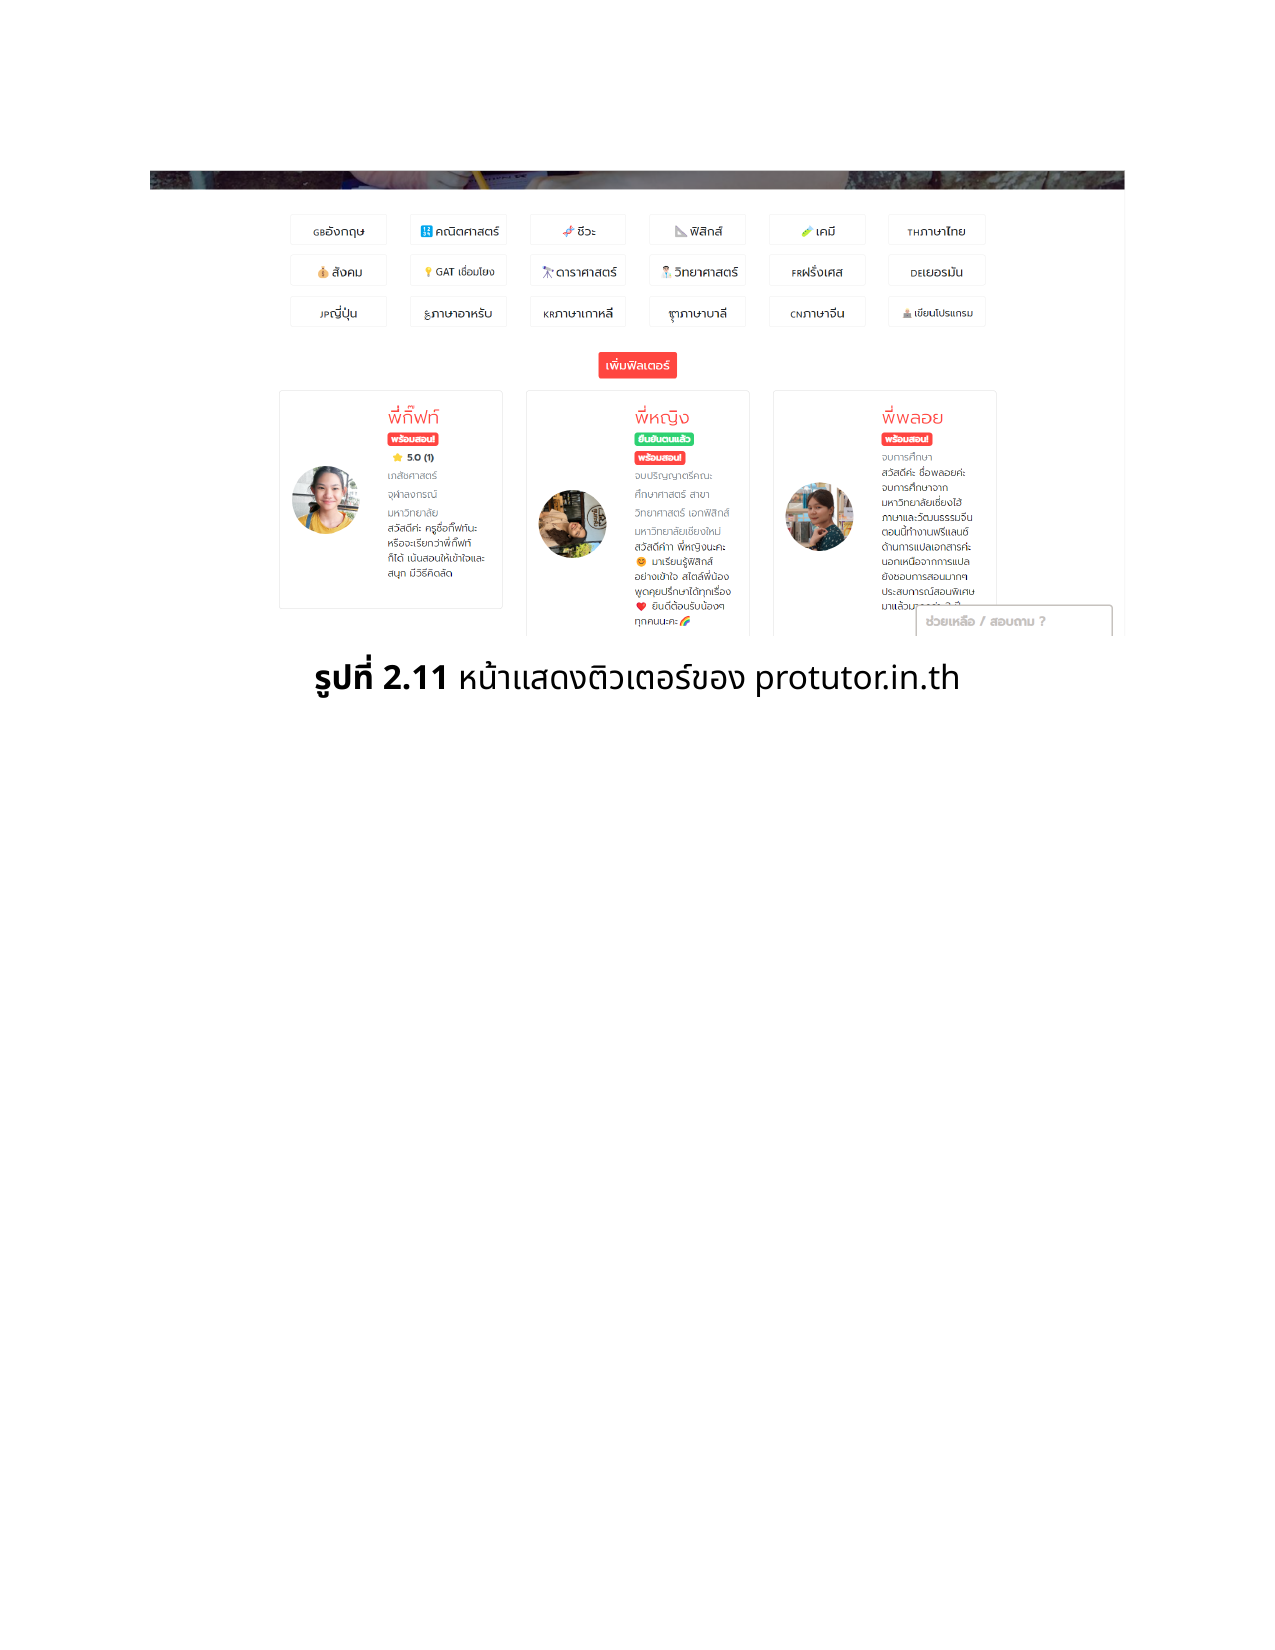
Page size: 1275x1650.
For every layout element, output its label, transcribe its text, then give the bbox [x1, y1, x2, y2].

picture [150, 170, 1125, 636]
text รูปที่ 2.11 หน้าแสดงติวเตอร์ของ protutor.in.th [150, 654, 1125, 705]
